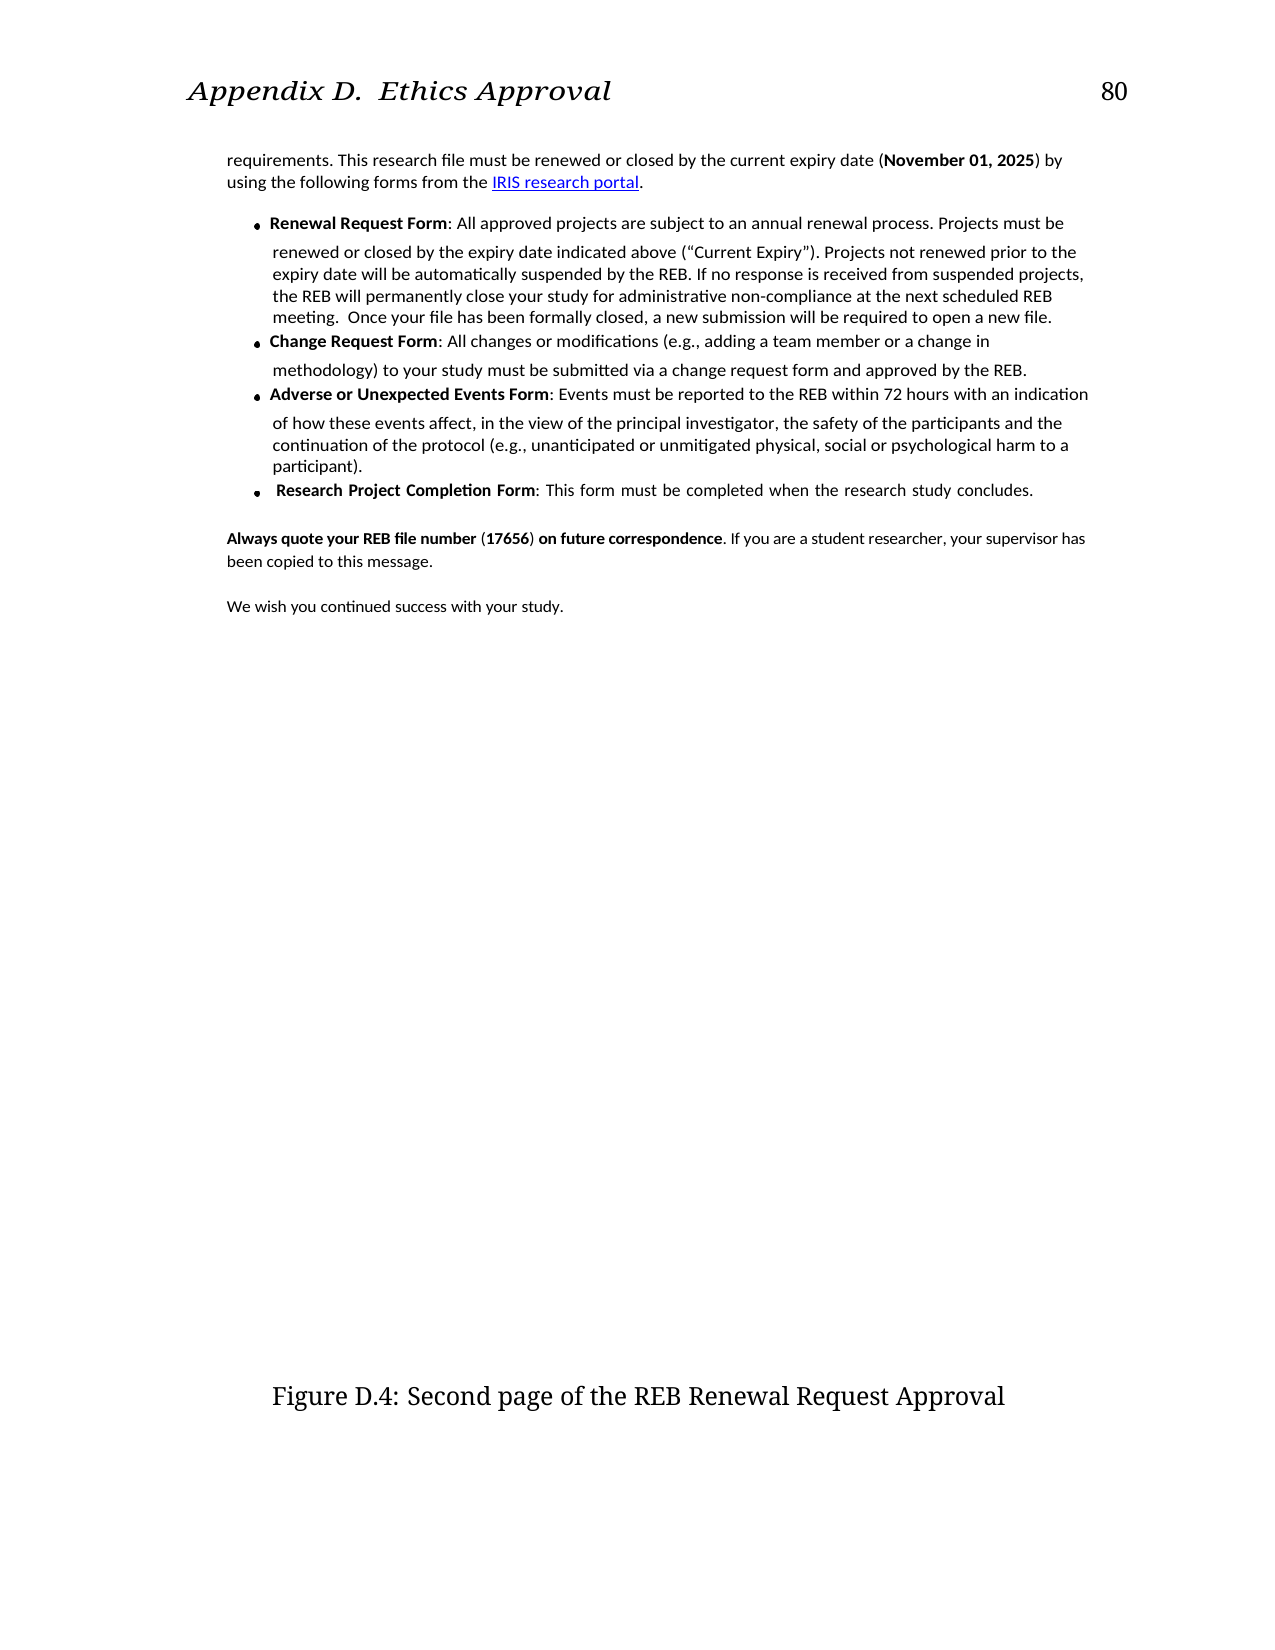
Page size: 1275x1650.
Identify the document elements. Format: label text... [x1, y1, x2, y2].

text Always quote your REB ﬁle number (17656) on future correspondence. If you are a student researcher, your supervisor has been copied to this message. [227, 528, 1118, 571]
text Change Request Form: All changes or modiﬁcations (e.g., adding a team member or a change in methodology) to your study must be submitted via a change request form and approved by the REB. [254, 328, 1088, 381]
text Renewal Request Form: All approved projects are subject to an annual renewal process. Projects must be renewed or closed by the expiry date indicated above (“Current Expiry”). Projects not renewed prior to the expiry date will be automatically suspended by the REB. If no response is received from suspended projects, the REB will permanently close your study for administrative non-compliance at the next scheduled REB meeting. Once your ﬁle has been formally closed, a new submission will be required to open a new ﬁle. [254, 210, 1088, 328]
text We wish you continued success with your study. [227, 597, 1252, 617]
picture [254, 341, 260, 348]
text requirements. This research ﬁle must be renewed or closed by the current expiry date (November 01, 2025) by using the following forms from the IRIS research portal. [227, 149, 1085, 193]
picture [254, 394, 260, 401]
picture [254, 223, 260, 230]
text Research Project Completion Form: This form must be completed when the research study concludes. [254, 477, 1252, 508]
text Adverse or Unexpected Events Form: Events must be reported to the REB within 72 hours with an indication of how these events aﬀect, in the view of the principal investigator, the safety of the participants and the continuation of the protocol (e.g., unanticipated or unmitigated physical, social or psychological harm to a participant). [254, 381, 1088, 477]
